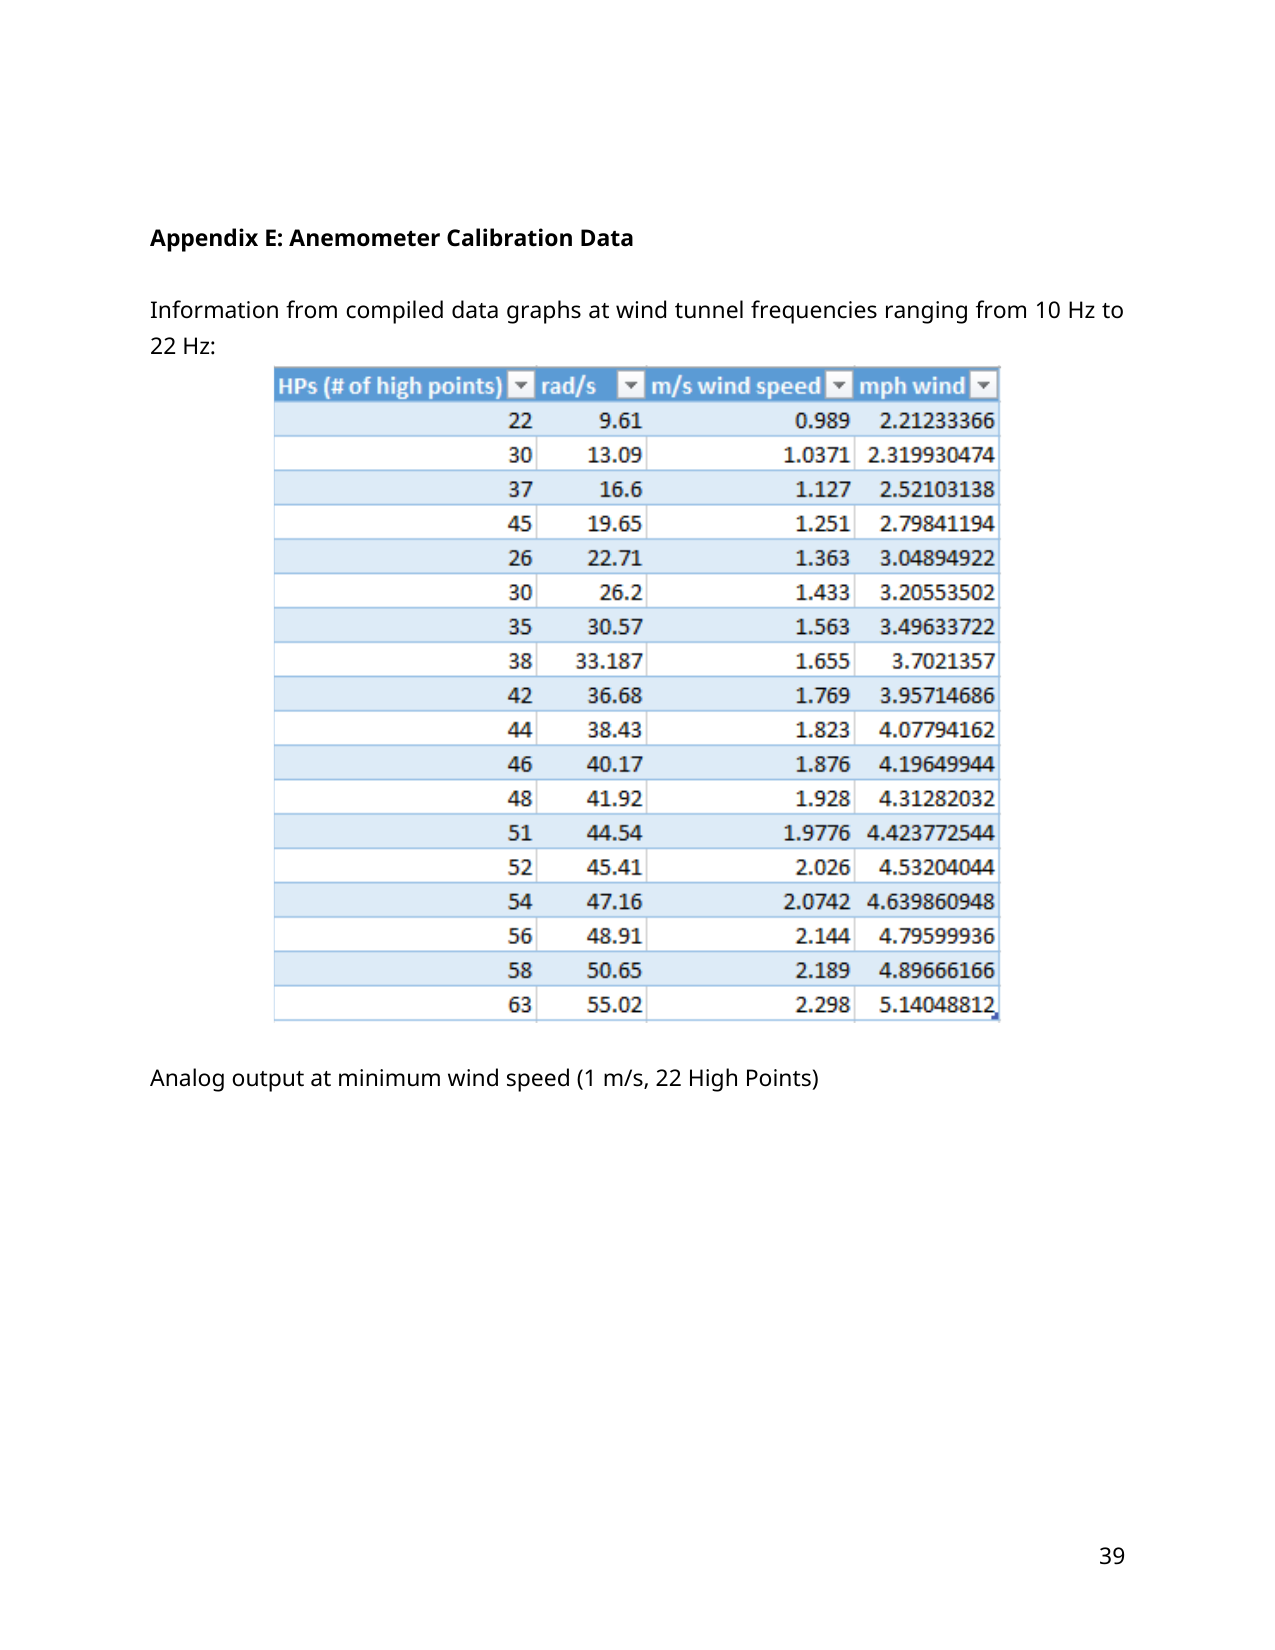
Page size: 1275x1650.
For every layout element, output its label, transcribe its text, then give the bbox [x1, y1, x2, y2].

text Information from compiled data graphs at wind tunnel frequencies ranging from 10 Hz to 22 Hz: [150, 294, 1125, 361]
text Analog output at minimum wind speed (1 m/s, 22 High Points) [150, 1062, 1125, 1094]
picture [273, 365, 1002, 1023]
text Appendix E: Anemometer Calibration Data [150, 222, 1125, 253]
